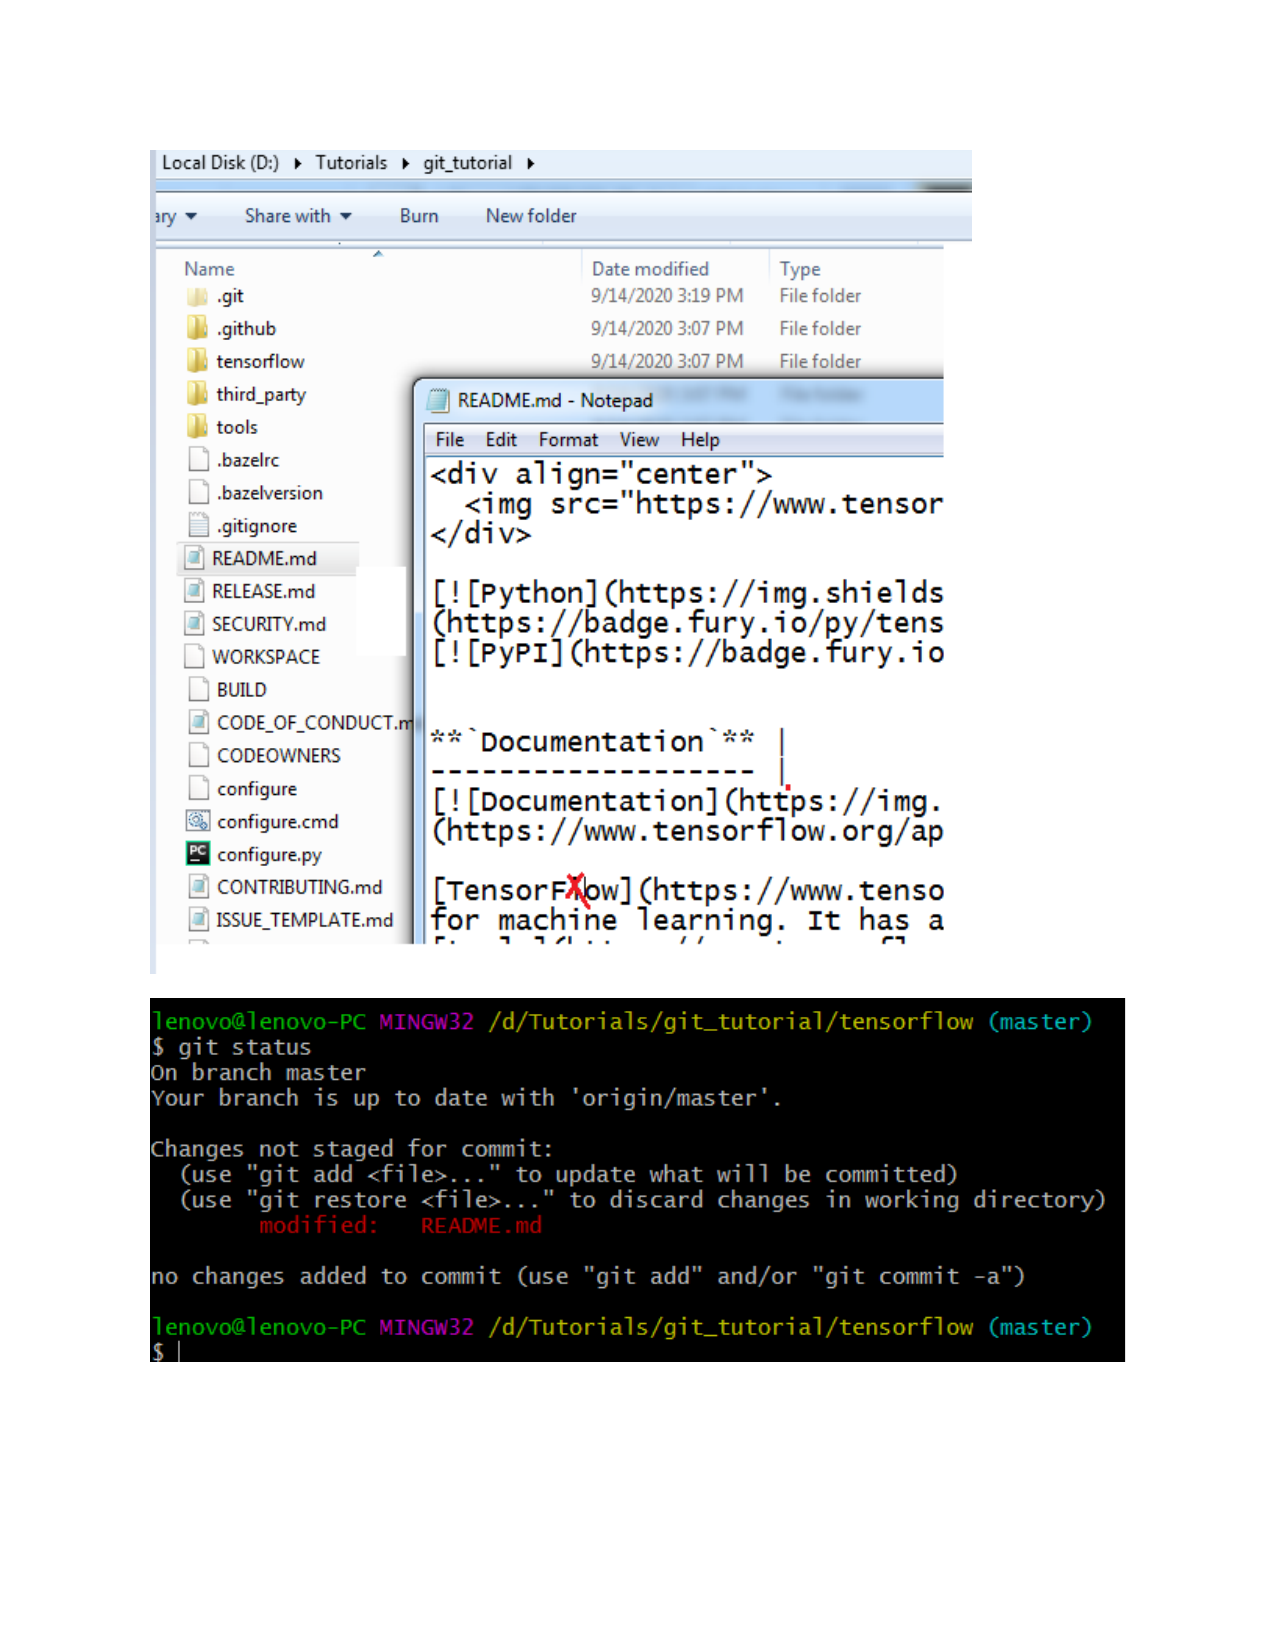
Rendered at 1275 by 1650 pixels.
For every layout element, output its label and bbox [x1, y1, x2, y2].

picture [150, 150, 972, 974]
picture [150, 998, 1125, 1362]
